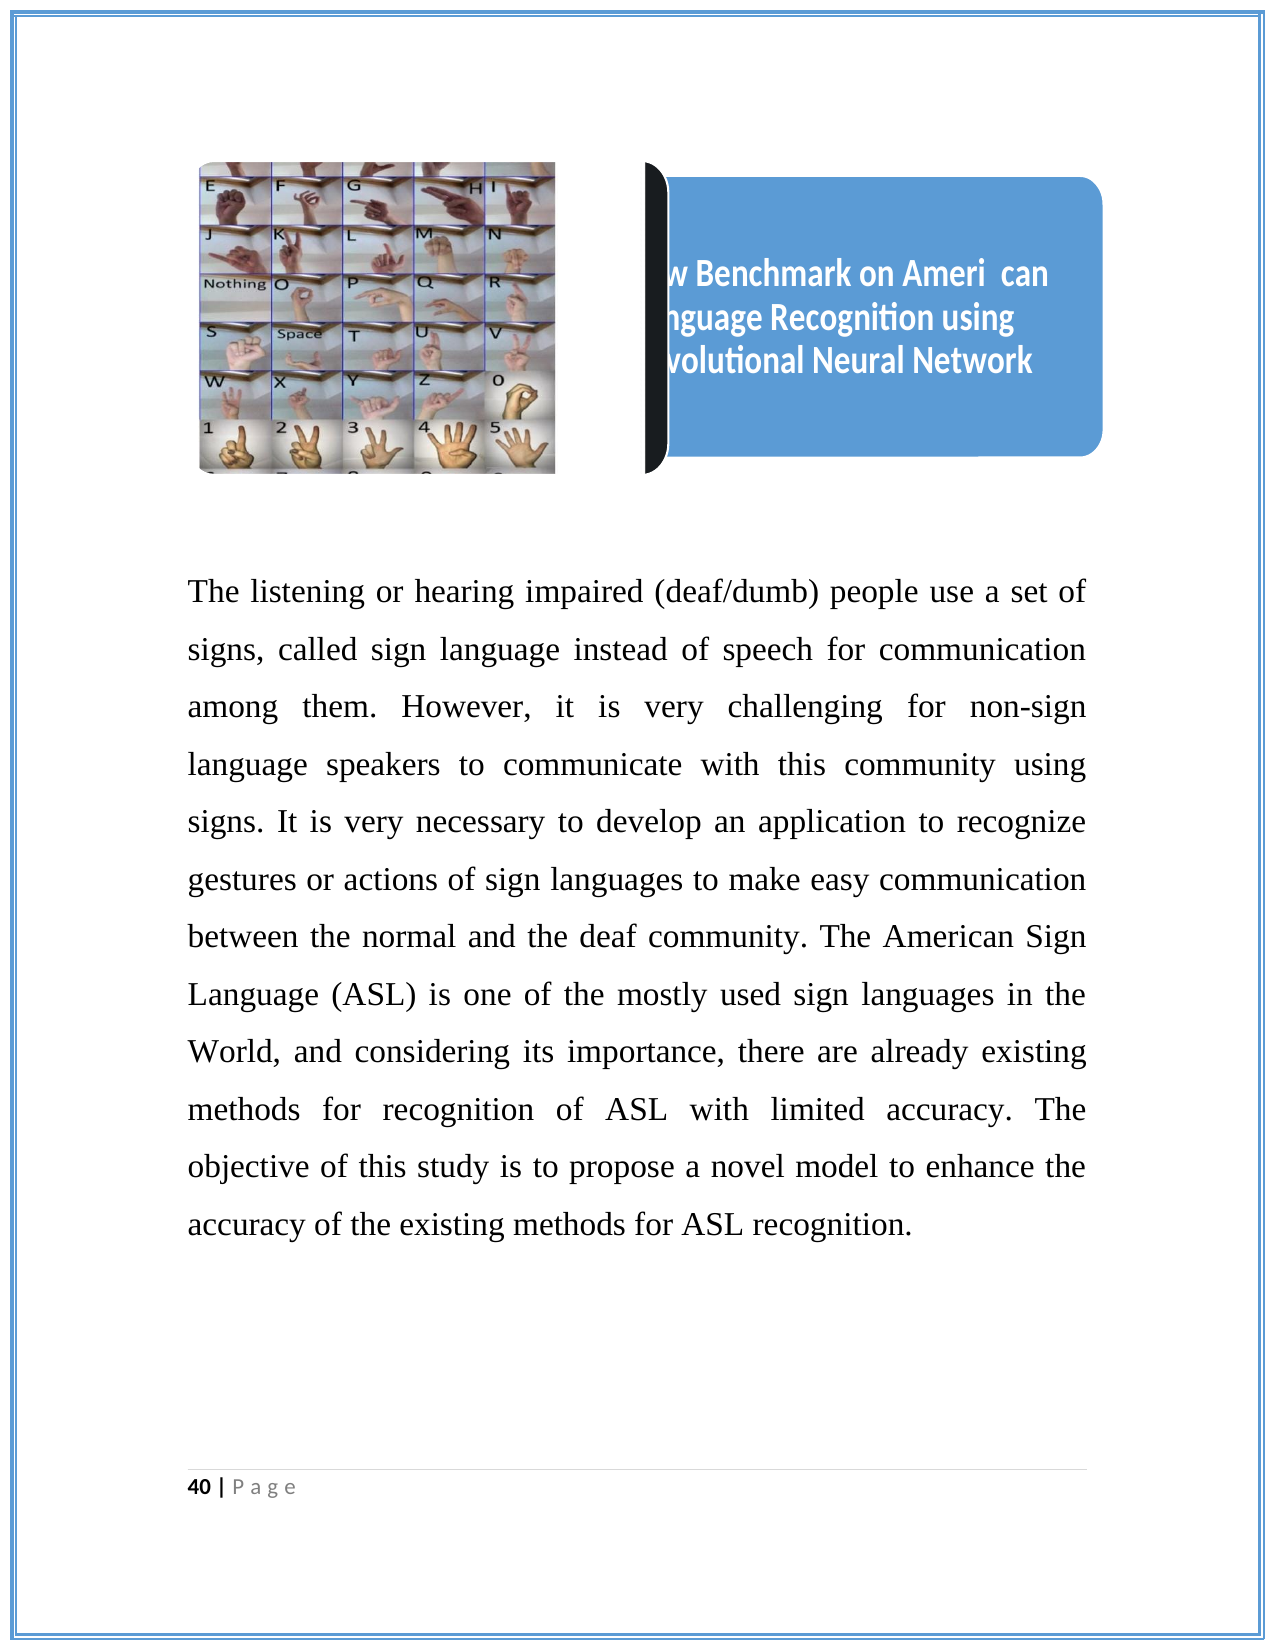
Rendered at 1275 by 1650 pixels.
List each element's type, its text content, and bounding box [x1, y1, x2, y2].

text The listening or hearing impaired (deaf/dumb) people use a set of signs, called sign language instead of speech for communication among them. However, it is very challenging for non-sign language speakers to communicate with this community using signs. It is very necessary to develop an application to recognize gestures or actions of sign languages to make easy communication between the normal and the deaf community. The American Sign Language (ASL) is one of the mostly used sign languages in the World, and considering its importance, there are already existing methods for recognition of ASL with limited accuracy. The objective of this study is to propose a novel model to enhance the accuracy of the existing methods for ASL recognition. [187, 571, 1087, 1244]
picture [189, 163, 667, 473]
